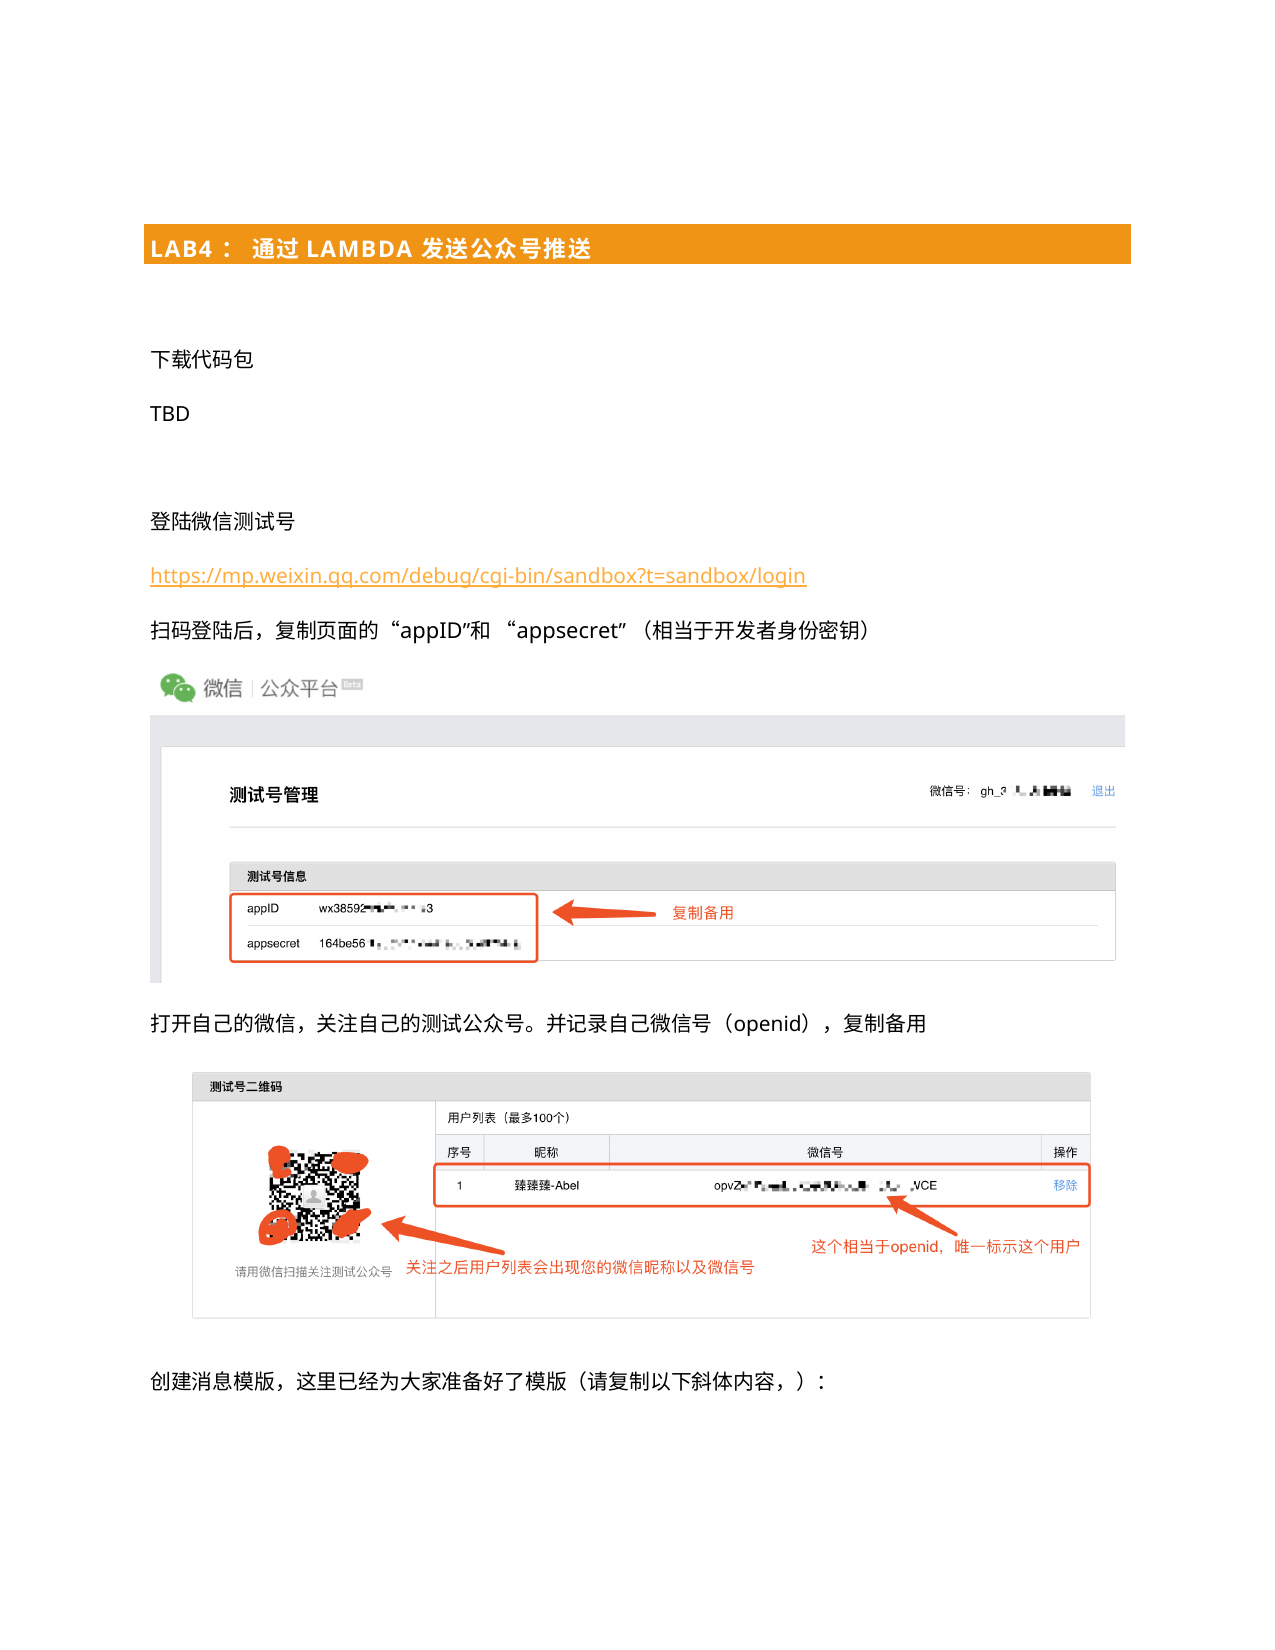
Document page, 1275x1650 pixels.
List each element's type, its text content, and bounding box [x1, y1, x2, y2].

subtitle Lab4 ： 通过lambda 发送公众号推送 [150, 231, 1125, 264]
text 登陆微信测试号 [150, 506, 1125, 536]
text 扫码登陆后，复制页面的“appID”和 “appsecret” （相当于开发者身份密钥） [150, 614, 1125, 645]
picture [150, 670, 1125, 983]
picture [150, 1063, 1125, 1340]
text 打开自己的微信，关注自己的测试公众号。并记录自己微信号（openid），复制备用 [150, 1007, 1125, 1038]
text 创建消息模版，这里已经为大家准备好了模版（请复制以下斜体内容，）： [150, 1365, 1125, 1395]
text 下载代码包 [150, 343, 1125, 373]
text TBD [150, 399, 1125, 427]
text https://mp.weixin.qq.com/debug/cgi-bin/sandbox?t=sandbox/login [150, 561, 1125, 589]
